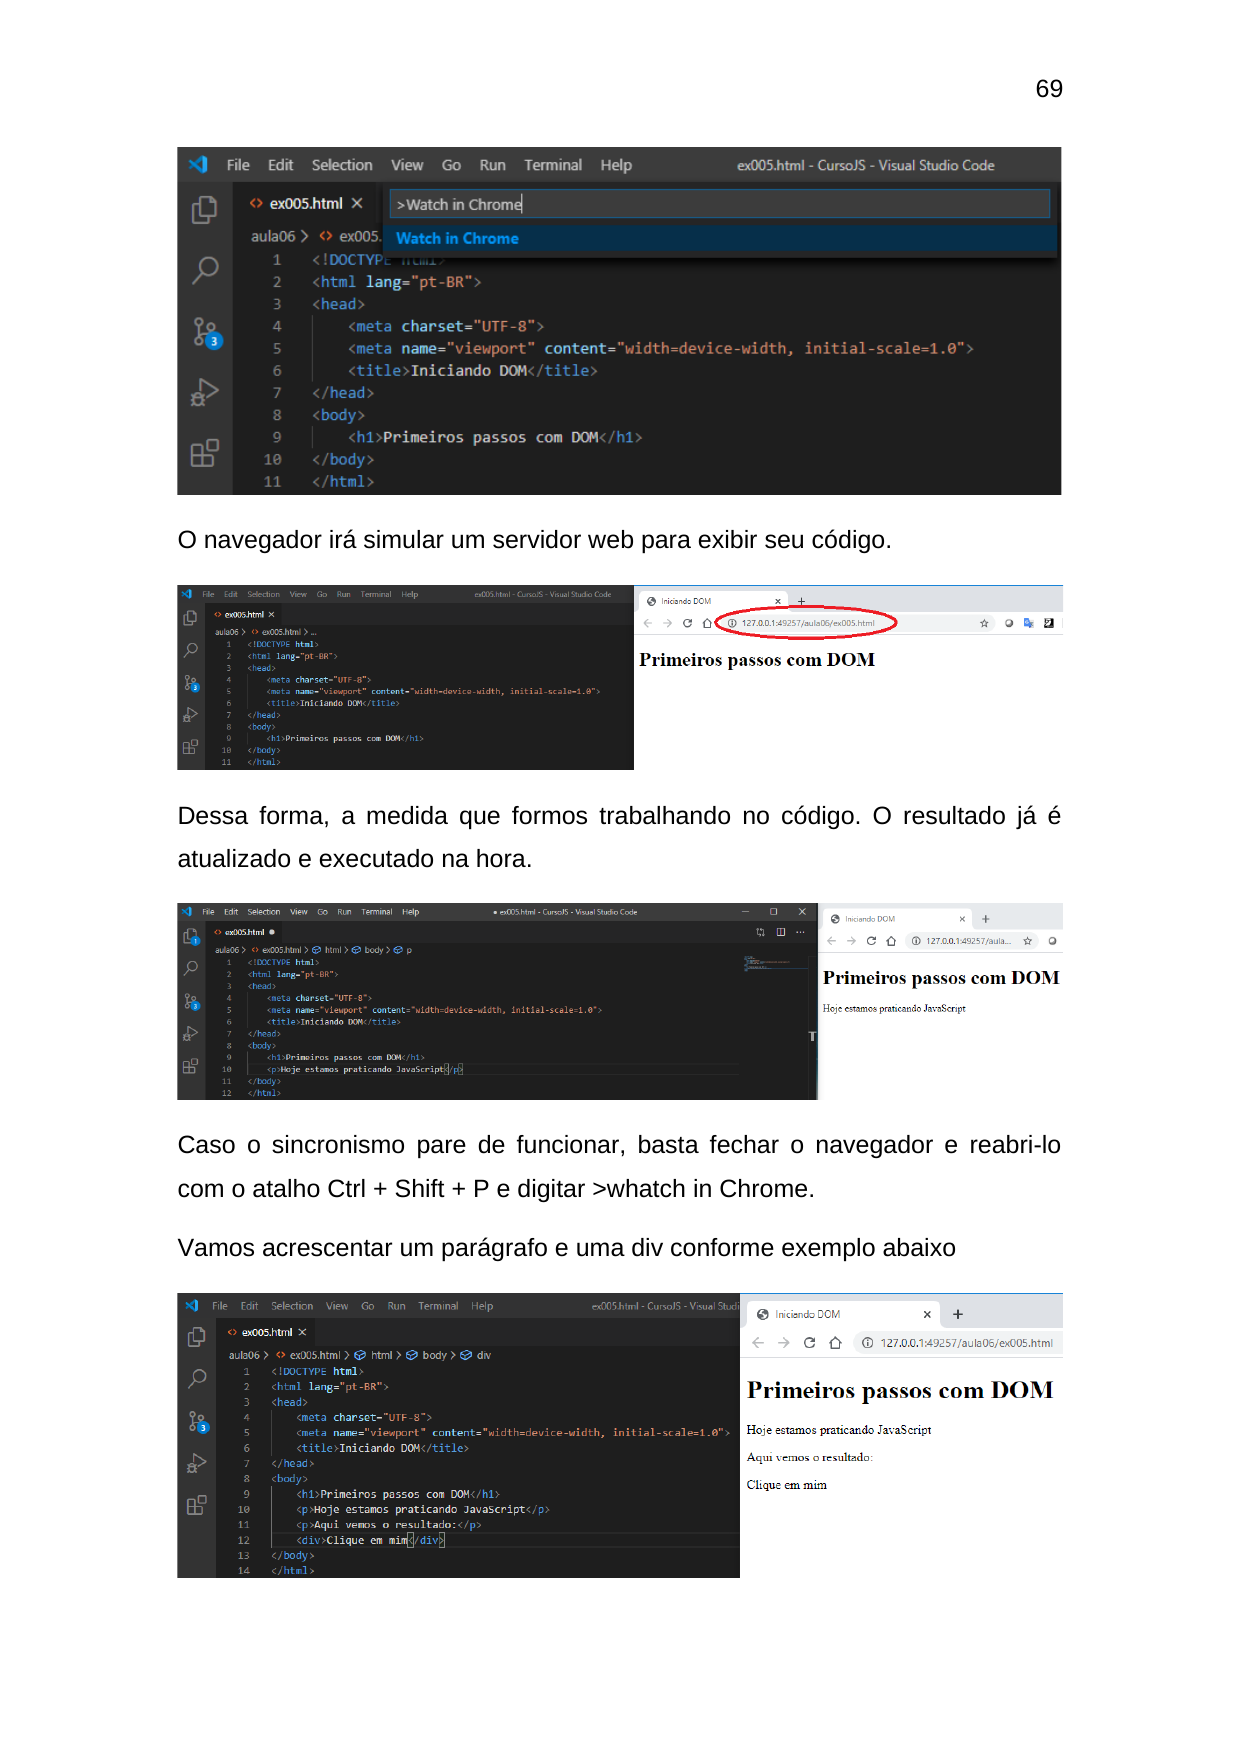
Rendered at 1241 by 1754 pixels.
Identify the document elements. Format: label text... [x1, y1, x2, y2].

text O navegador irá simular um servidor web para exibir seu código. [177, 526, 1063, 554]
picture [177, 147, 1062, 495]
picture [177, 585, 1064, 770]
text Vamos acrescentar um parágrafo e uma div conforme exemplo abaixo [177, 1233, 1063, 1262]
text Caso o sincronismo pare de funcionar, basta fechar o navegador e reabri-lo com o atalho Ctrl + Shift + P e digitar >whatch in Chrome. [177, 1131, 1063, 1202]
text Dessa forma, a medida que formos trabalhando no código. O resultado já é atualizado e executado na hora. [177, 801, 1063, 873]
